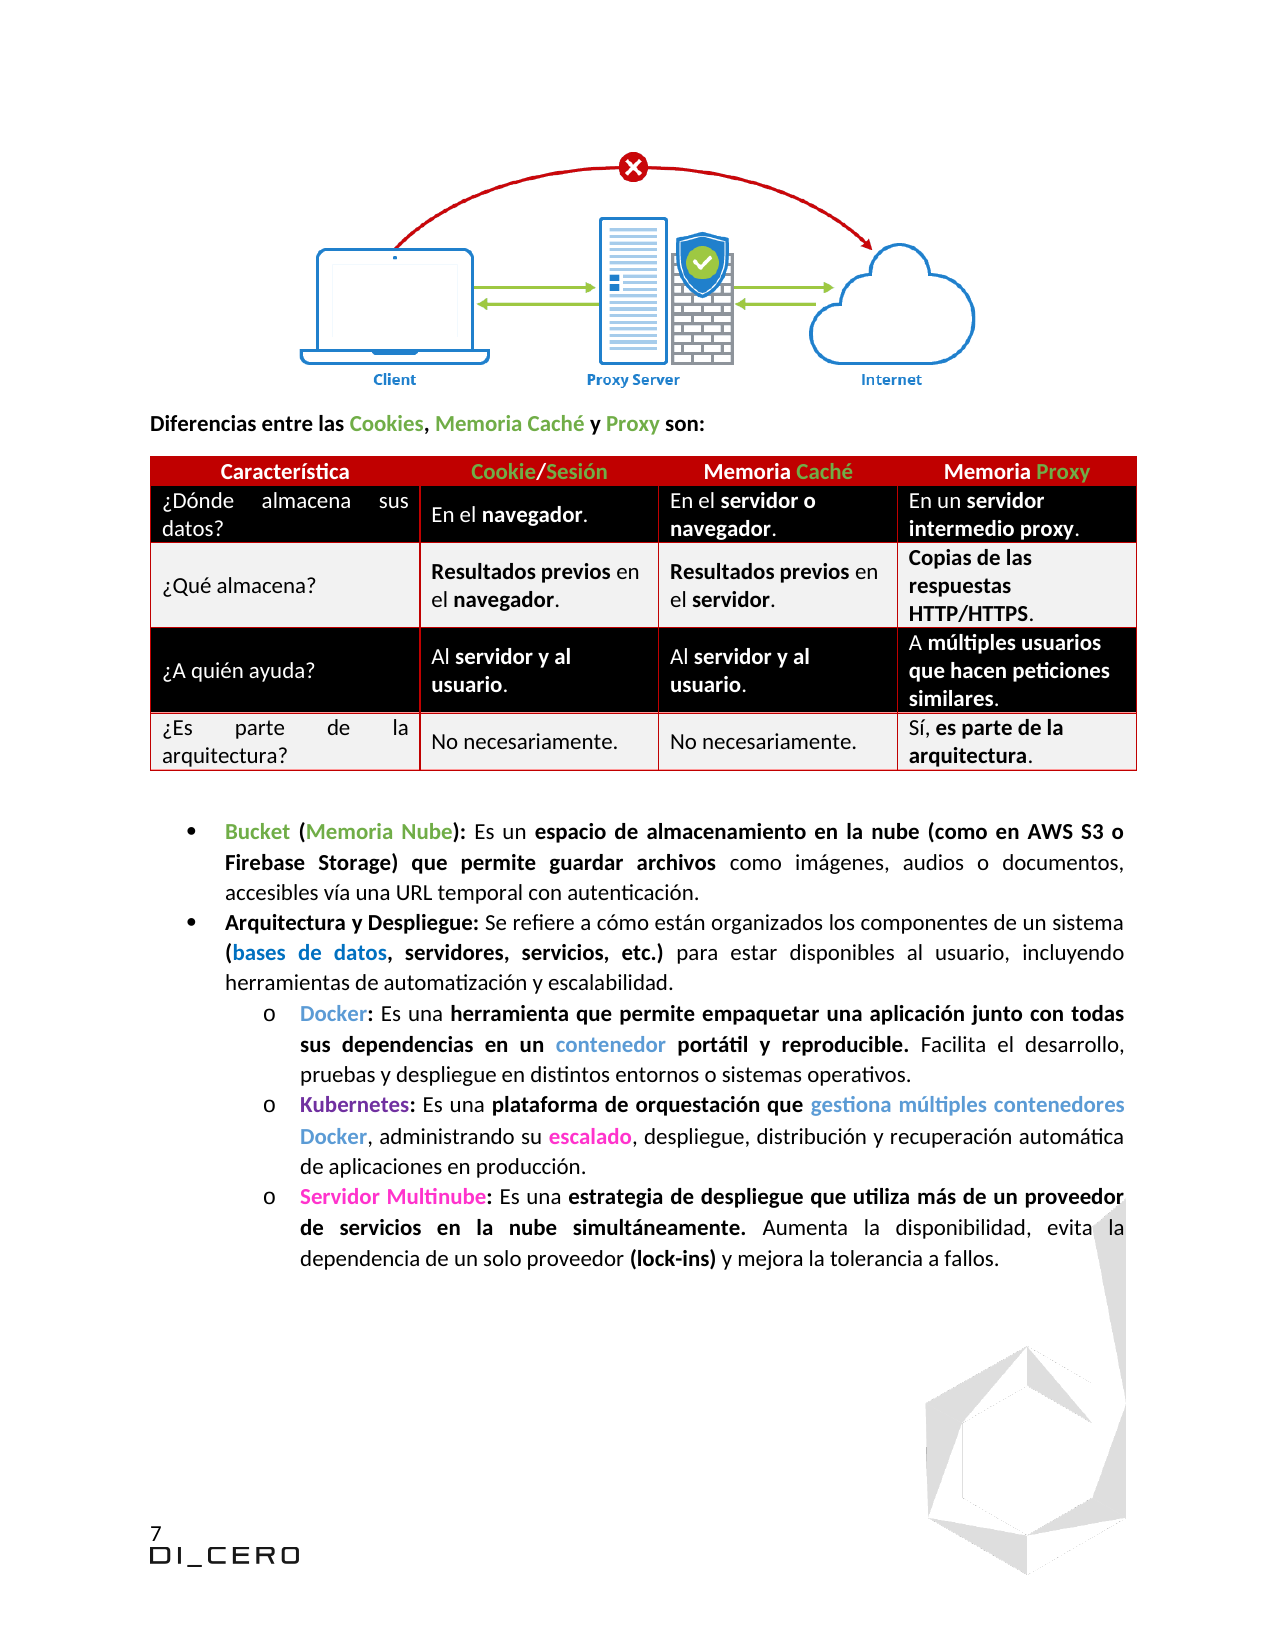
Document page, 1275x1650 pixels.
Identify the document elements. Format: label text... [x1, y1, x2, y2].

table_cell Al servidor y al usuario. [659, 628, 897, 712]
table_cell En el servidor o navegador. [659, 486, 897, 542]
table_cell En un servidor intermedio proxy. [898, 486, 1136, 542]
table_cell ¿Es parte de la arquitectura? [151, 714, 419, 769]
table_cell No necesariamente. [659, 714, 897, 769]
list Servidor Multinube: Es una estrategia de despliegue que utiliza más de un proveedor de servicios en la nube simultáneamente. Aumenta la disponibilidad, evita la dependencia de un solo proveedor (lock-ins) y mejora la tolerancia a fallos. [262, 1182, 1125, 1272]
table_header Memoria Caché [659, 457, 897, 485]
picture [925, 1198, 1126, 1575]
table_header Cookie/Sesión [421, 457, 658, 485]
table_header Memoria Proxy [898, 457, 1136, 485]
picture [150, 1547, 299, 1567]
list Docker: Es una herramienta que permite empaquetar una aplicación junto con todas sus dependencias en un contenedor portátil y reproducible. Facilita el desarrollo, pruebas y despliegue en distintos entornos o sistemas operativos. [262, 999, 1125, 1088]
table_cell Copias de las respuestas HTTP/HTTPS. [898, 543, 1136, 627]
table_cell Resultados previos en el navegador. [421, 543, 658, 627]
table_cell ¿Qué almacena? [151, 543, 419, 627]
list Bucket (Memoria Nube): Es un espacio de almacenamiento en la nube (como en AWS S3 o Firebase Storage) que permite guardar archivos como imágenes, audios o documentos, accesibles vía una URL temporal con autenticación. [187, 817, 1125, 906]
table_cell No necesariamente. [421, 714, 658, 769]
table_cell ¿Dónde almacena sus datos? [151, 486, 419, 542]
list Kubernetes: Es una plataforma de orquestación que gestiona múltiples contenedores Docker, administrando su escalado, despliegue, distribución y recuperación automática de aplicaciones en producción. [262, 1090, 1125, 1180]
table_cell Resultados previos en el servidor. [659, 543, 897, 627]
table_cell Al servidor y al usuario. [421, 628, 658, 712]
text Diferencias entre las Cookies, Memoria Caché y Proxy son: [150, 409, 1125, 437]
list Arquitectura y Despliegue: Se refiere a cómo están organizados los componentes de un sistema (bases de datos, servidores, servicios, etc.) para estar disponibles al usuario, incluyendo herramientas de automatización y escalabilidad. [187, 908, 1125, 996]
picture [298, 150, 977, 391]
table_cell A múltiples usuarios que hacen peticiones similares. [898, 628, 1136, 712]
table_cell En el navegador. [421, 486, 658, 542]
table_cell Sí, es parte de la arquitectura. [898, 714, 1136, 769]
table_cell ¿A quién ayuda? [151, 628, 419, 712]
table_header Característica [151, 457, 419, 485]
